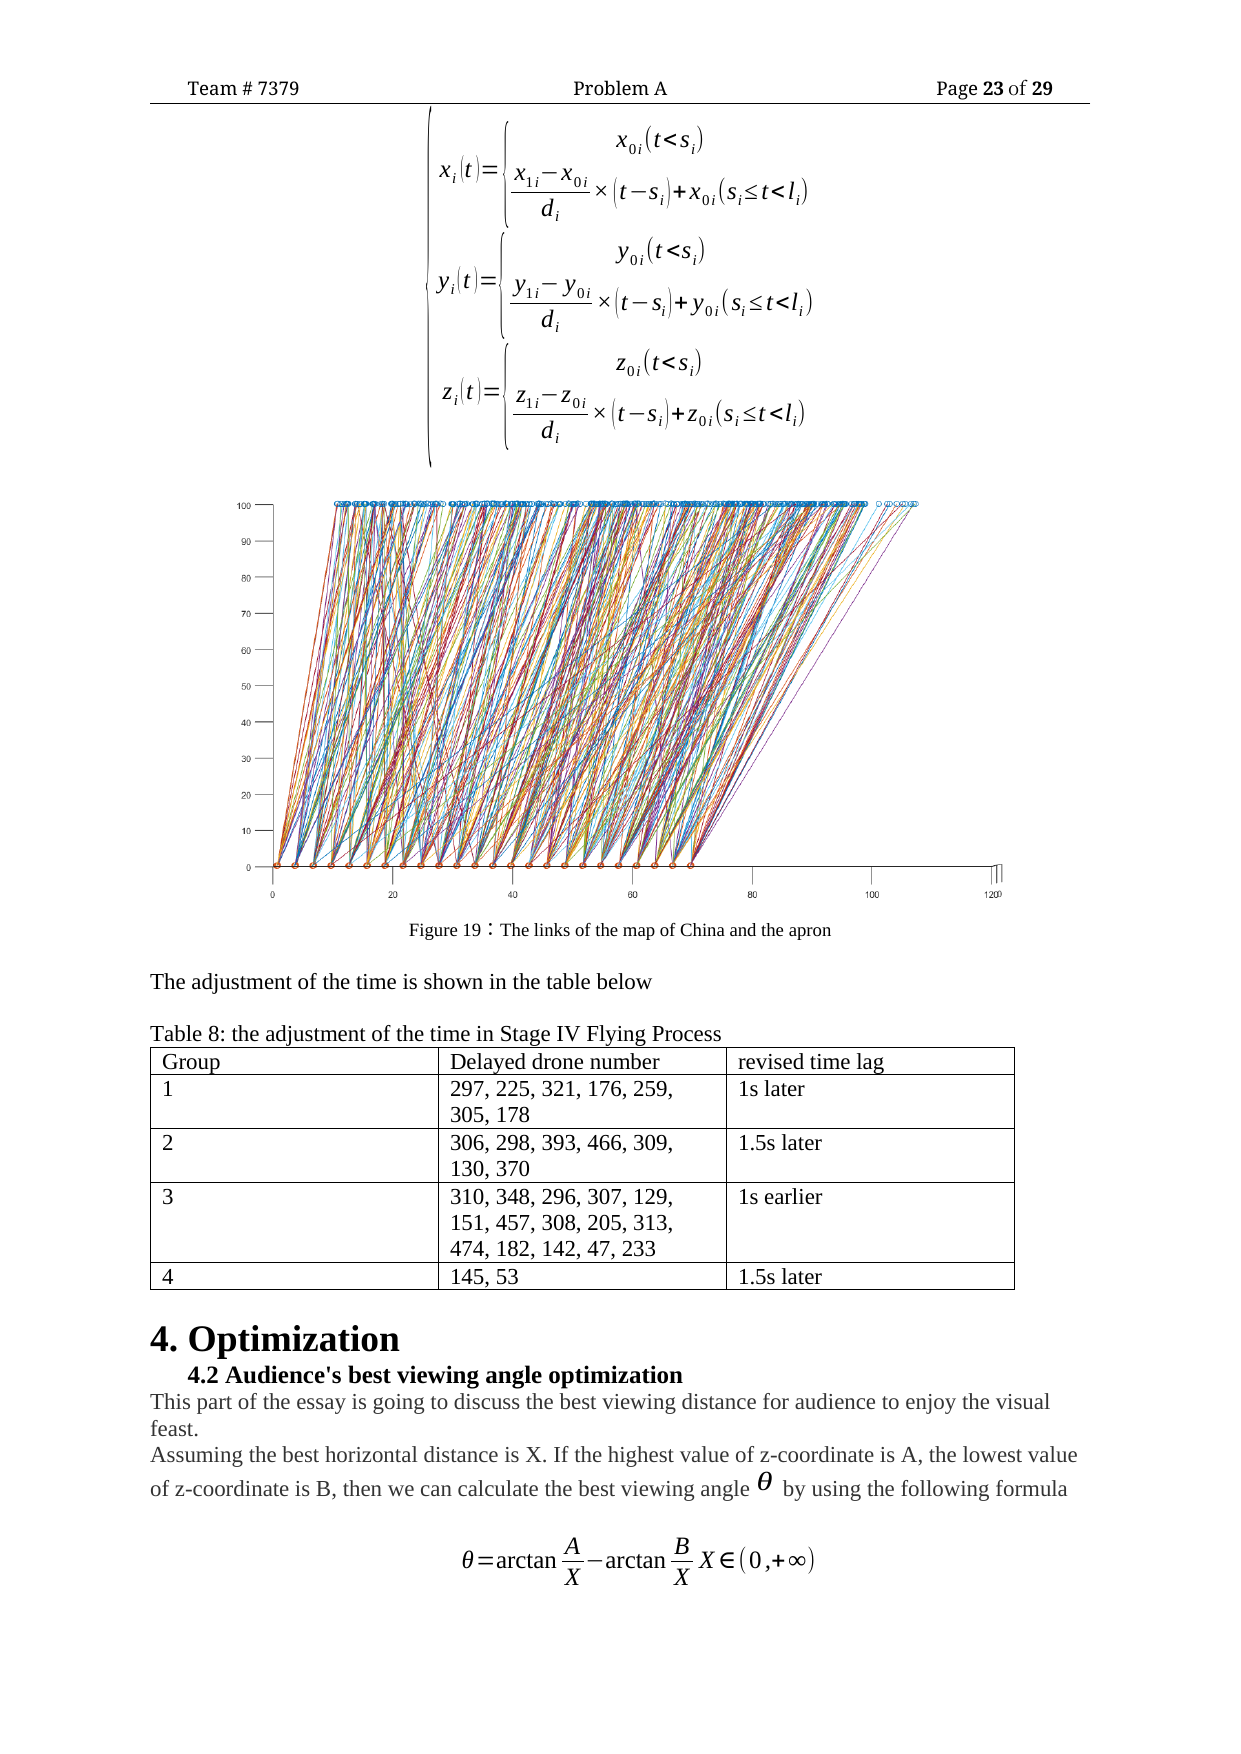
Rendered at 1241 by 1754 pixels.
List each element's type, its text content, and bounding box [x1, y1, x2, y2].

text Table 8: the adjustment of the time in Stage IV Flying Process [150, 1020, 1090, 1047]
table_header Group [151, 1048, 438, 1074]
table_cell 1s later [727, 1075, 1014, 1128]
table_cell 297, 225, 321, 176, 259, 305, 178 [439, 1075, 726, 1128]
table_cell 3 [151, 1183, 438, 1262]
table_cell 1s earlier [727, 1183, 1014, 1262]
text Figure 19：The links of the map of China and the apron [150, 916, 1090, 941]
text Assuming the best horizontal distance is X. If the highest value of z-coordinate is A, the lowest value of z-coordinate is B, then we can calculate the best viewing angle by using the following formula [150, 1441, 1090, 1502]
table_cell 306, 298, 393, 466, 309, 130, 370 [439, 1129, 726, 1182]
table_cell 1.5s later [727, 1129, 1014, 1182]
table_header Delayed drone number [439, 1048, 726, 1074]
table_header revised time lag [727, 1048, 1014, 1074]
table_cell 2 [151, 1129, 438, 1182]
text The adjustment of the time is shown in the table below [150, 968, 1090, 994]
text This part of the essay is going to discuss the best viewing distance for audience to enjoy the visual feast. [150, 1388, 1090, 1441]
table_cell 1 [151, 1075, 438, 1128]
table_cell 1.5s later [727, 1263, 1014, 1289]
table_cell 145, 53 [439, 1263, 726, 1289]
list Audience's best viewing angle optimization [187, 1360, 1090, 1388]
table_cell 310, 348, 296, 307, 129, 151, 457, 308, 205, 313, 474, 182, 142, 47, 233 [439, 1183, 726, 1262]
table_cell 4 [151, 1263, 438, 1289]
picture [150, 468, 1091, 916]
list Optimization [150, 1317, 1090, 1360]
